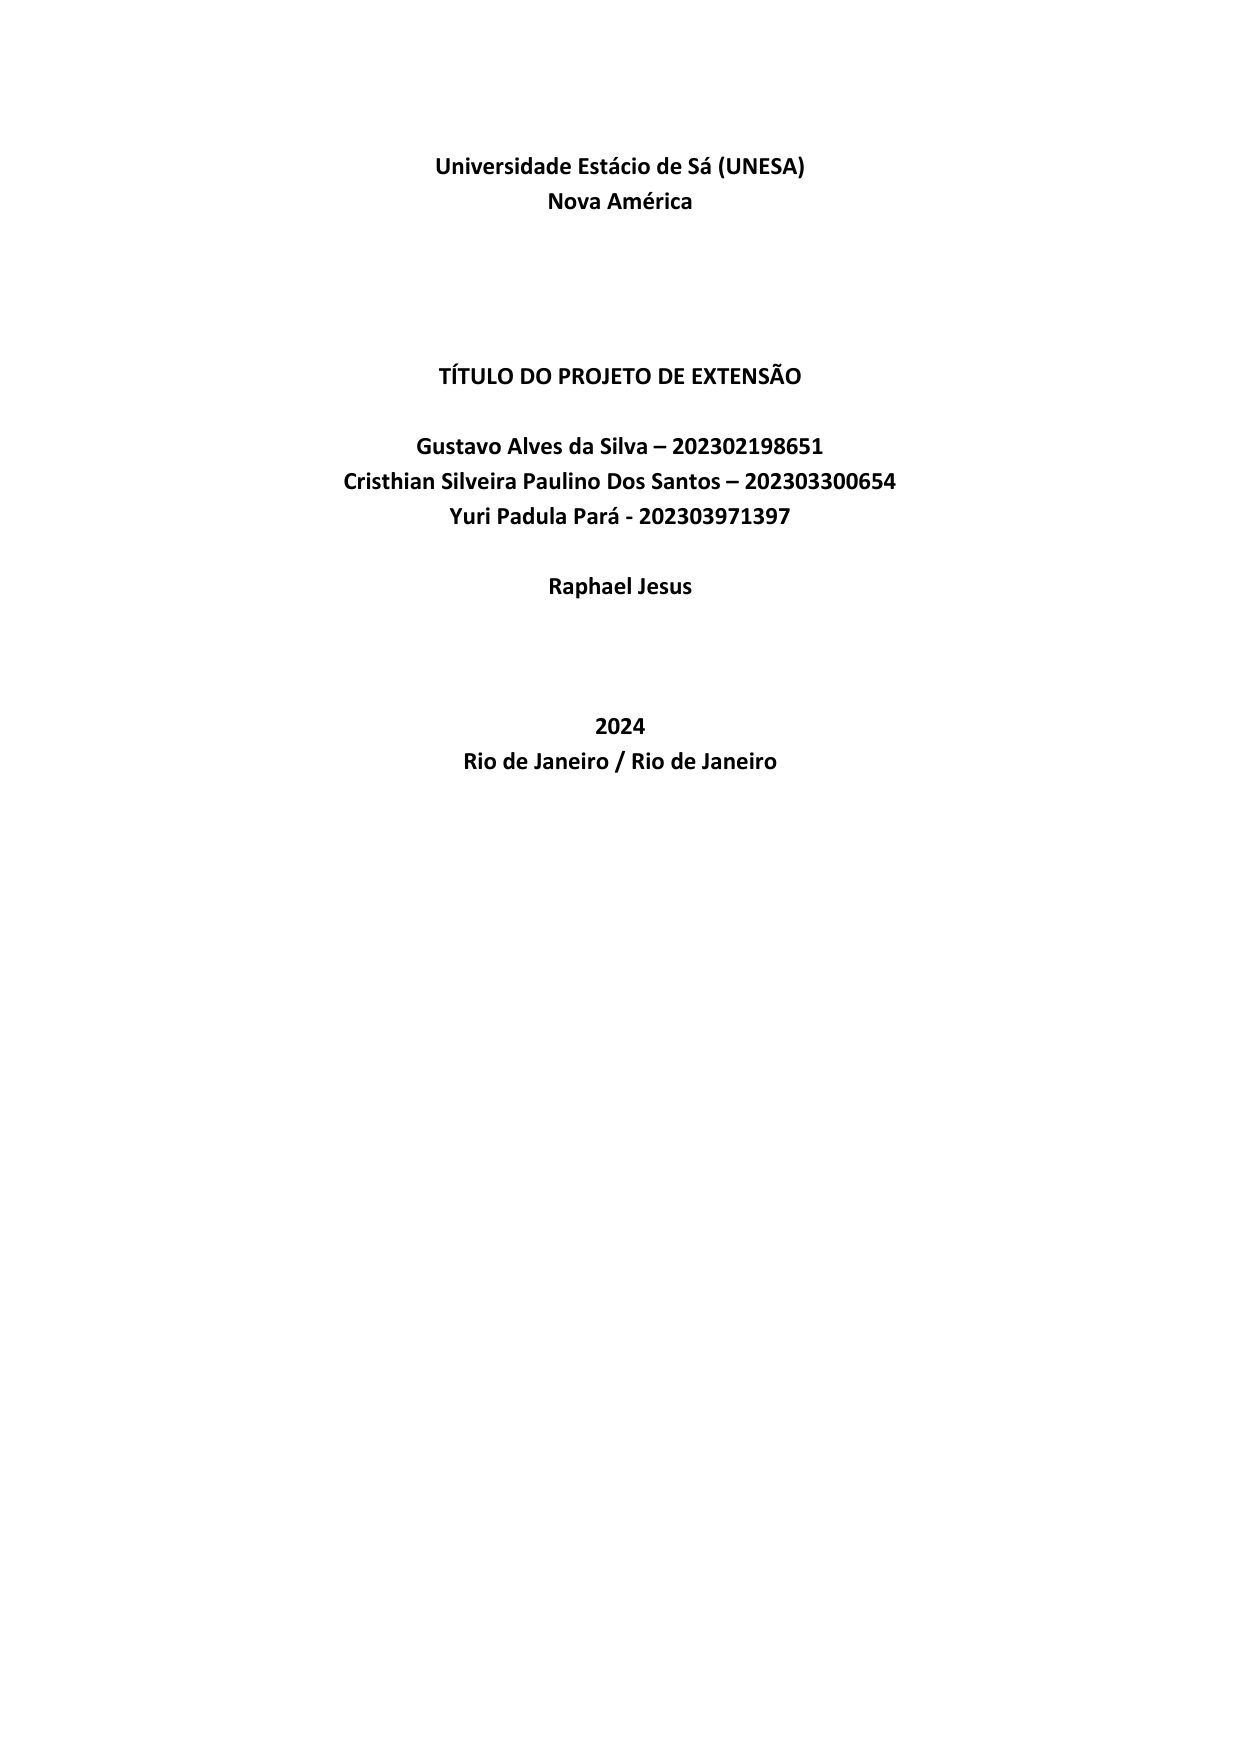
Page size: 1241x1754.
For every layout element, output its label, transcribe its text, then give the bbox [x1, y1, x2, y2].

text TÍTULO DO PROJETO DE EXTENSÃO [150, 360, 1090, 391]
text Gustavo Alves da Silva – 202302198651 [150, 430, 1090, 461]
text Nova América [150, 185, 1090, 216]
text Yuri Padula Pará - 202303971397 [150, 500, 1090, 531]
text Raphael Jesus [150, 570, 1090, 601]
text 2024 [150, 710, 1090, 741]
text Rio de Janeiro / Rio de Janeiro [150, 745, 1090, 776]
text Cristhian Silveira Paulino Dos Santos – 202303300654 [150, 465, 1090, 496]
text Universidade Estácio de Sá (UNESA) [150, 150, 1090, 181]
